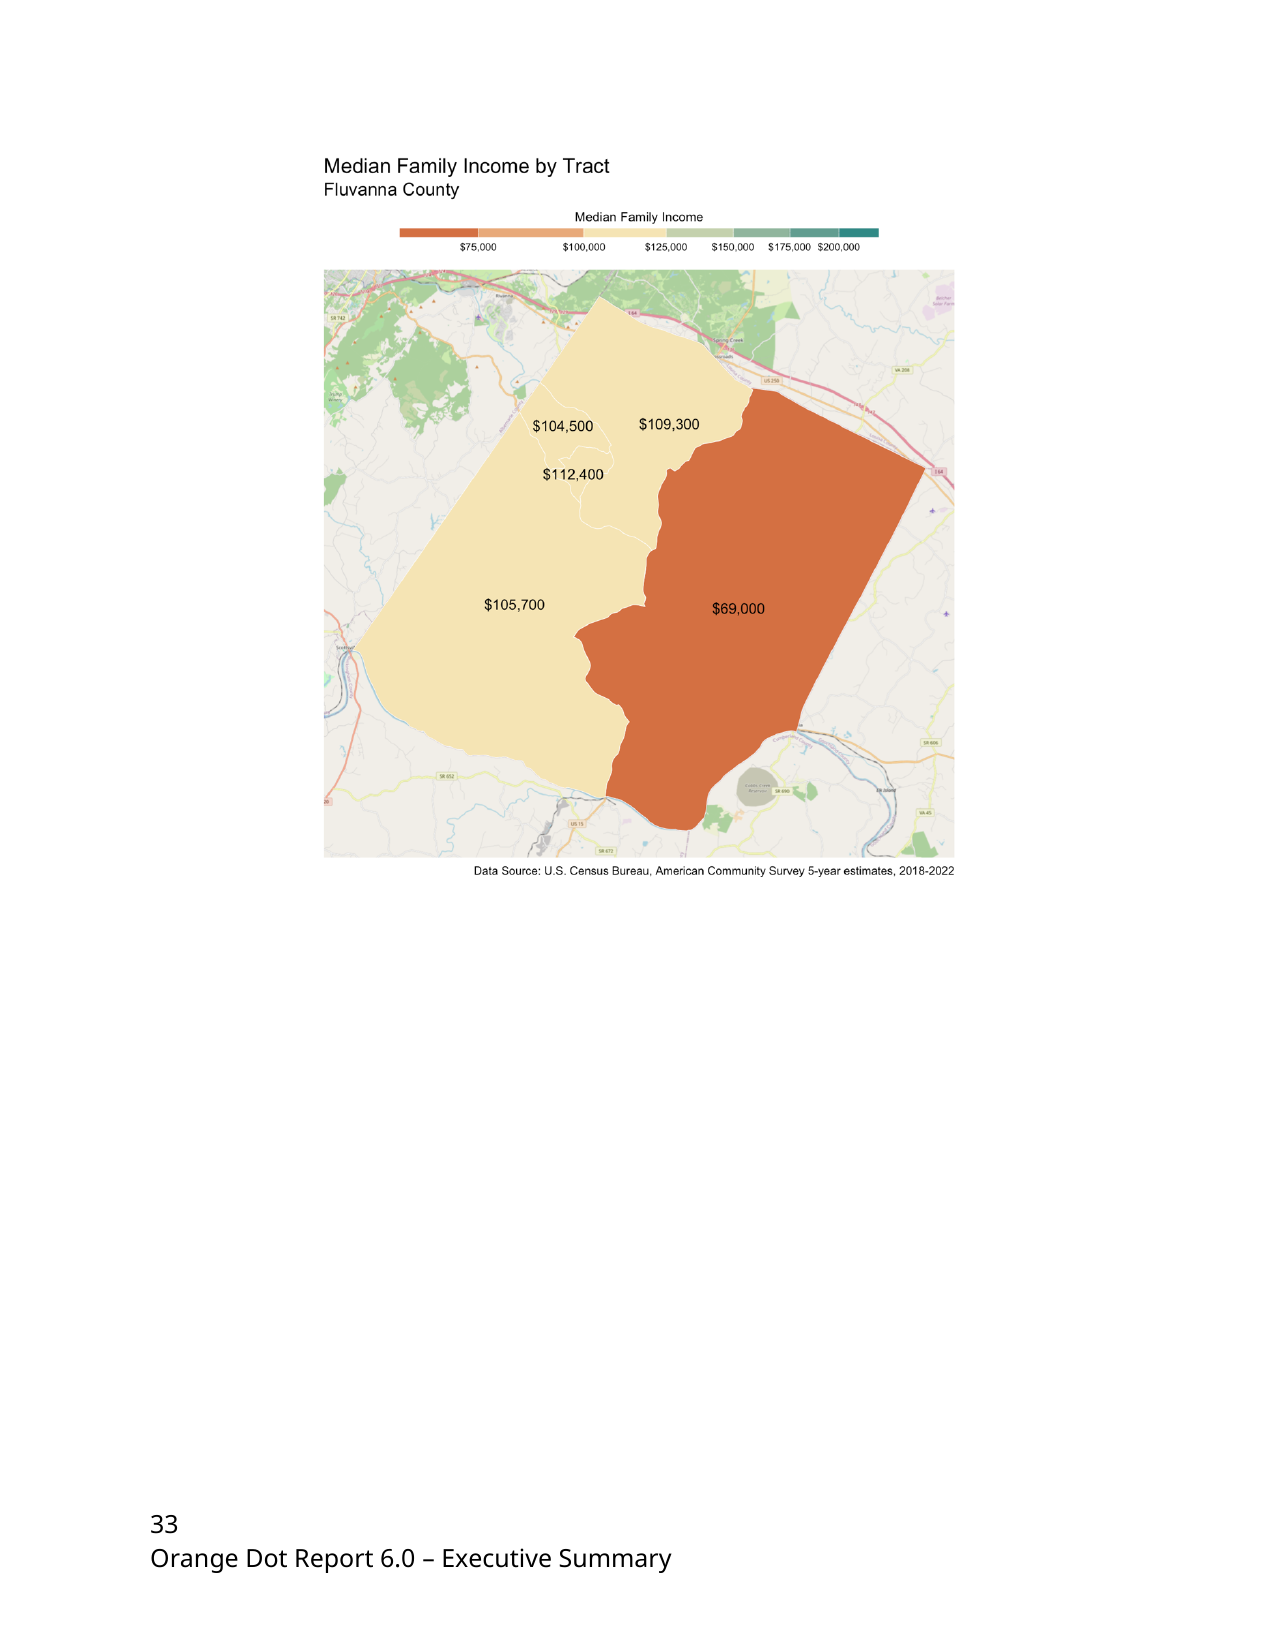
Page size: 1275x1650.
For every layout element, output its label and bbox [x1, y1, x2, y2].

picture [315, 150, 960, 885]
